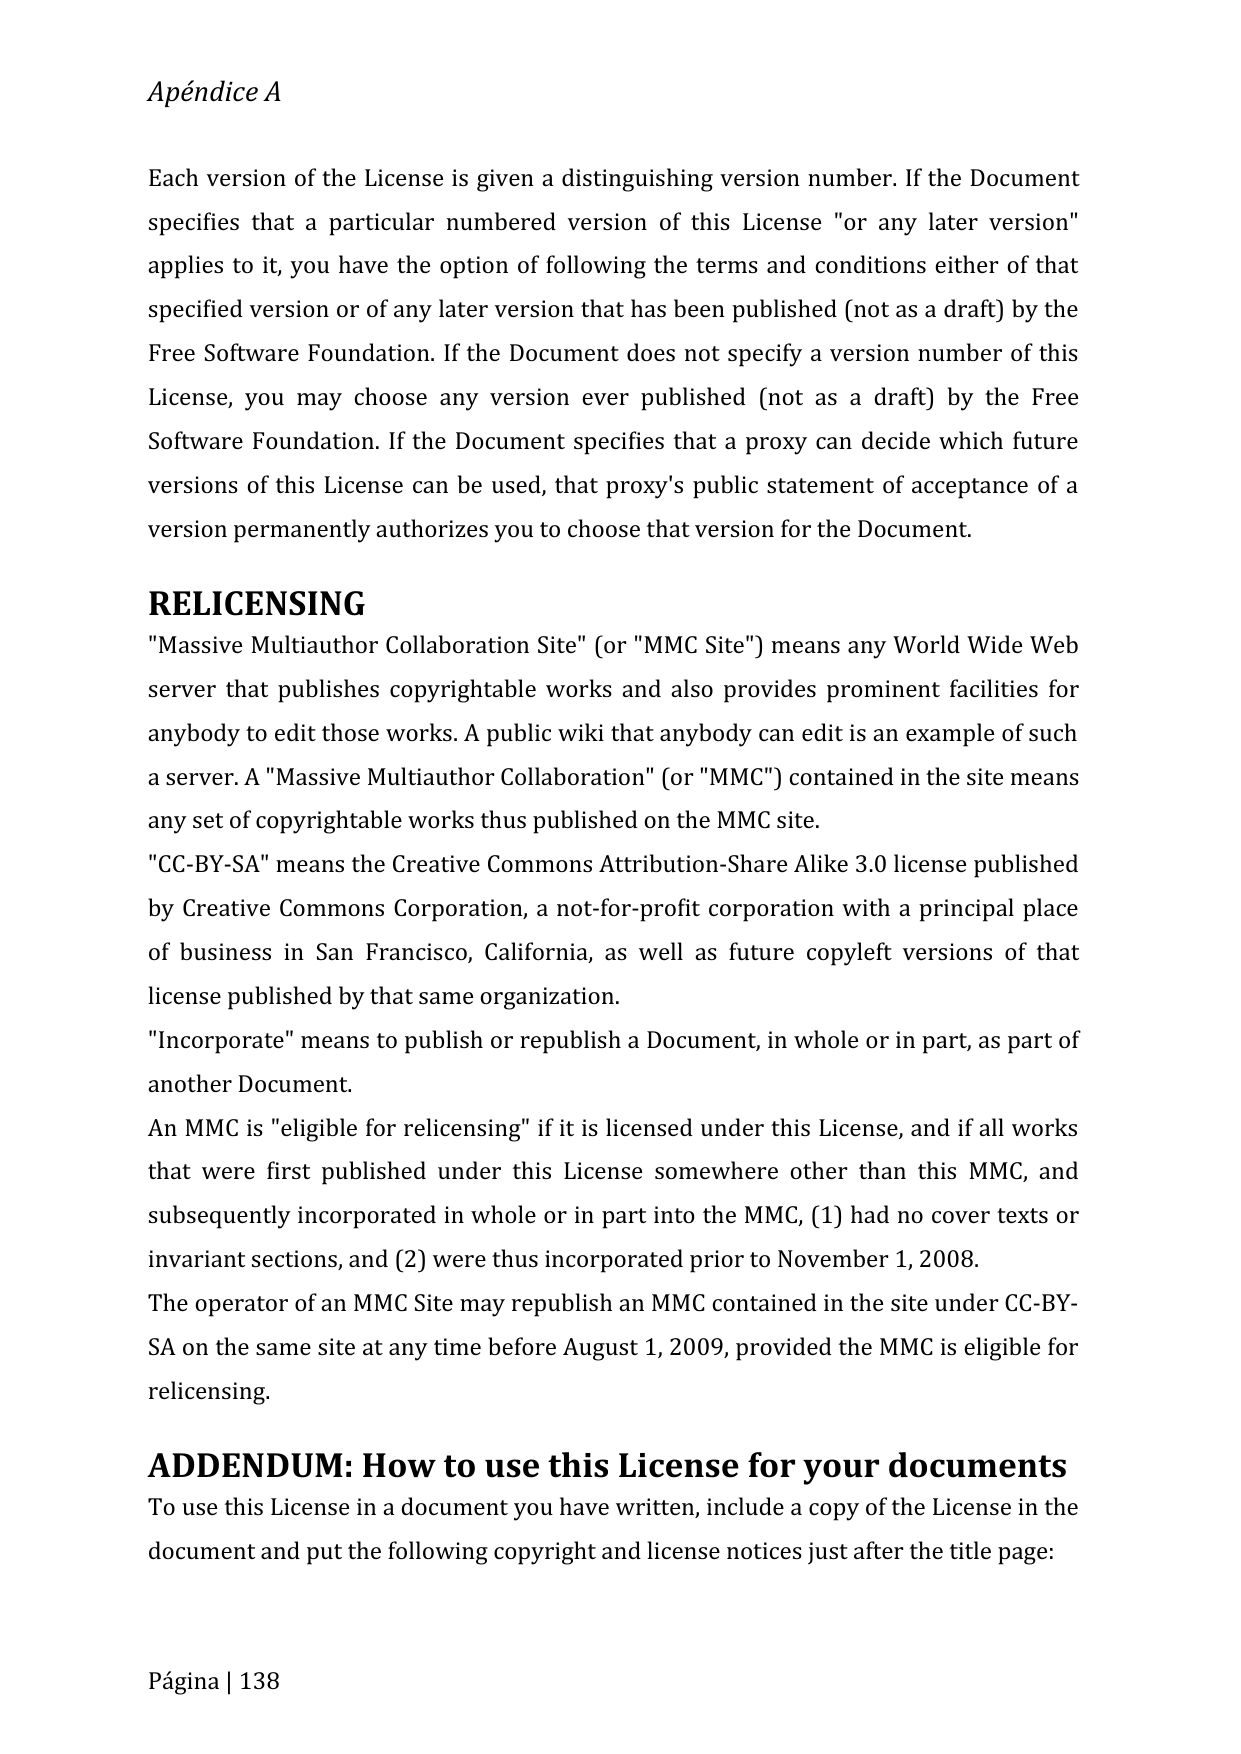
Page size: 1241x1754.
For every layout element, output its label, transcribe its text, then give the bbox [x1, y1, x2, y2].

subtitle RELICENSING [148, 582, 1081, 624]
list To use this License in a document you have written, include a copy of the License in the document and put the following copyright and license notices just after the title page: [148, 1492, 1081, 1565]
list Each version of the License is given a distinguishing version number. If the Document specifies that a particular numbered version of this License "or any later version" applies to it, you have the option of following the terms and conditions either of that specified version or of any later version that has been published (not as a draft) by the Free Software Foundation. If the Document does not specify a version number of this License, you may choose any version ever published (not as a draft) by the Free Software Foundation. If the Document specifies that a proxy can decide which future versions of this License can be used, that proxy's public statement of acceptance of a version permanently authorizes you to choose that version for the Document. [148, 162, 1081, 542]
subtitle ADDENDUM: How to use this License for your documents [148, 1444, 1081, 1486]
list The operator of an MMC Site may republish an MMC contained in the site under CC-BY-SA on the same site at any time before August 1, 2009, provided the MMC is eligible for relicensing. [148, 1288, 1081, 1404]
list "Incorporate" means to publish or republish a Document, in whole or in part, as part of another Document. [148, 1024, 1081, 1098]
list "CC-BY-SA" means the Creative Commons Attribution-Share Alike 3.0 license published by Creative Commons Corporation, a not-for-profit corporation with a principal place of business in San Francisco, California, as well as future copyleft versions of that license published by that same organization. [148, 849, 1081, 1010]
list "Massive Multiauthor Collaboration Site" (or "MMC Site") means any World Wide Web server that publishes copyrightable works and also provides prominent facilities for anybody to edit those works. A public wiki that anybody can edit is an example of such a server. A "Massive Multiauthor Collaboration" (or "MMC") contained in the site means any set of copyrightable works thus published on the MMC site. [148, 630, 1081, 834]
list An MMC is "eligible for relicensing" if it is licensed under this License, and if all works that were first published under this License somewhere other than this MMC, and subsequently incorporated in whole or in part into the MMC, (1) had no cover texts or invariant sections, and (2) were thus incorporated prior to November 1, 2008. [148, 1112, 1081, 1273]
